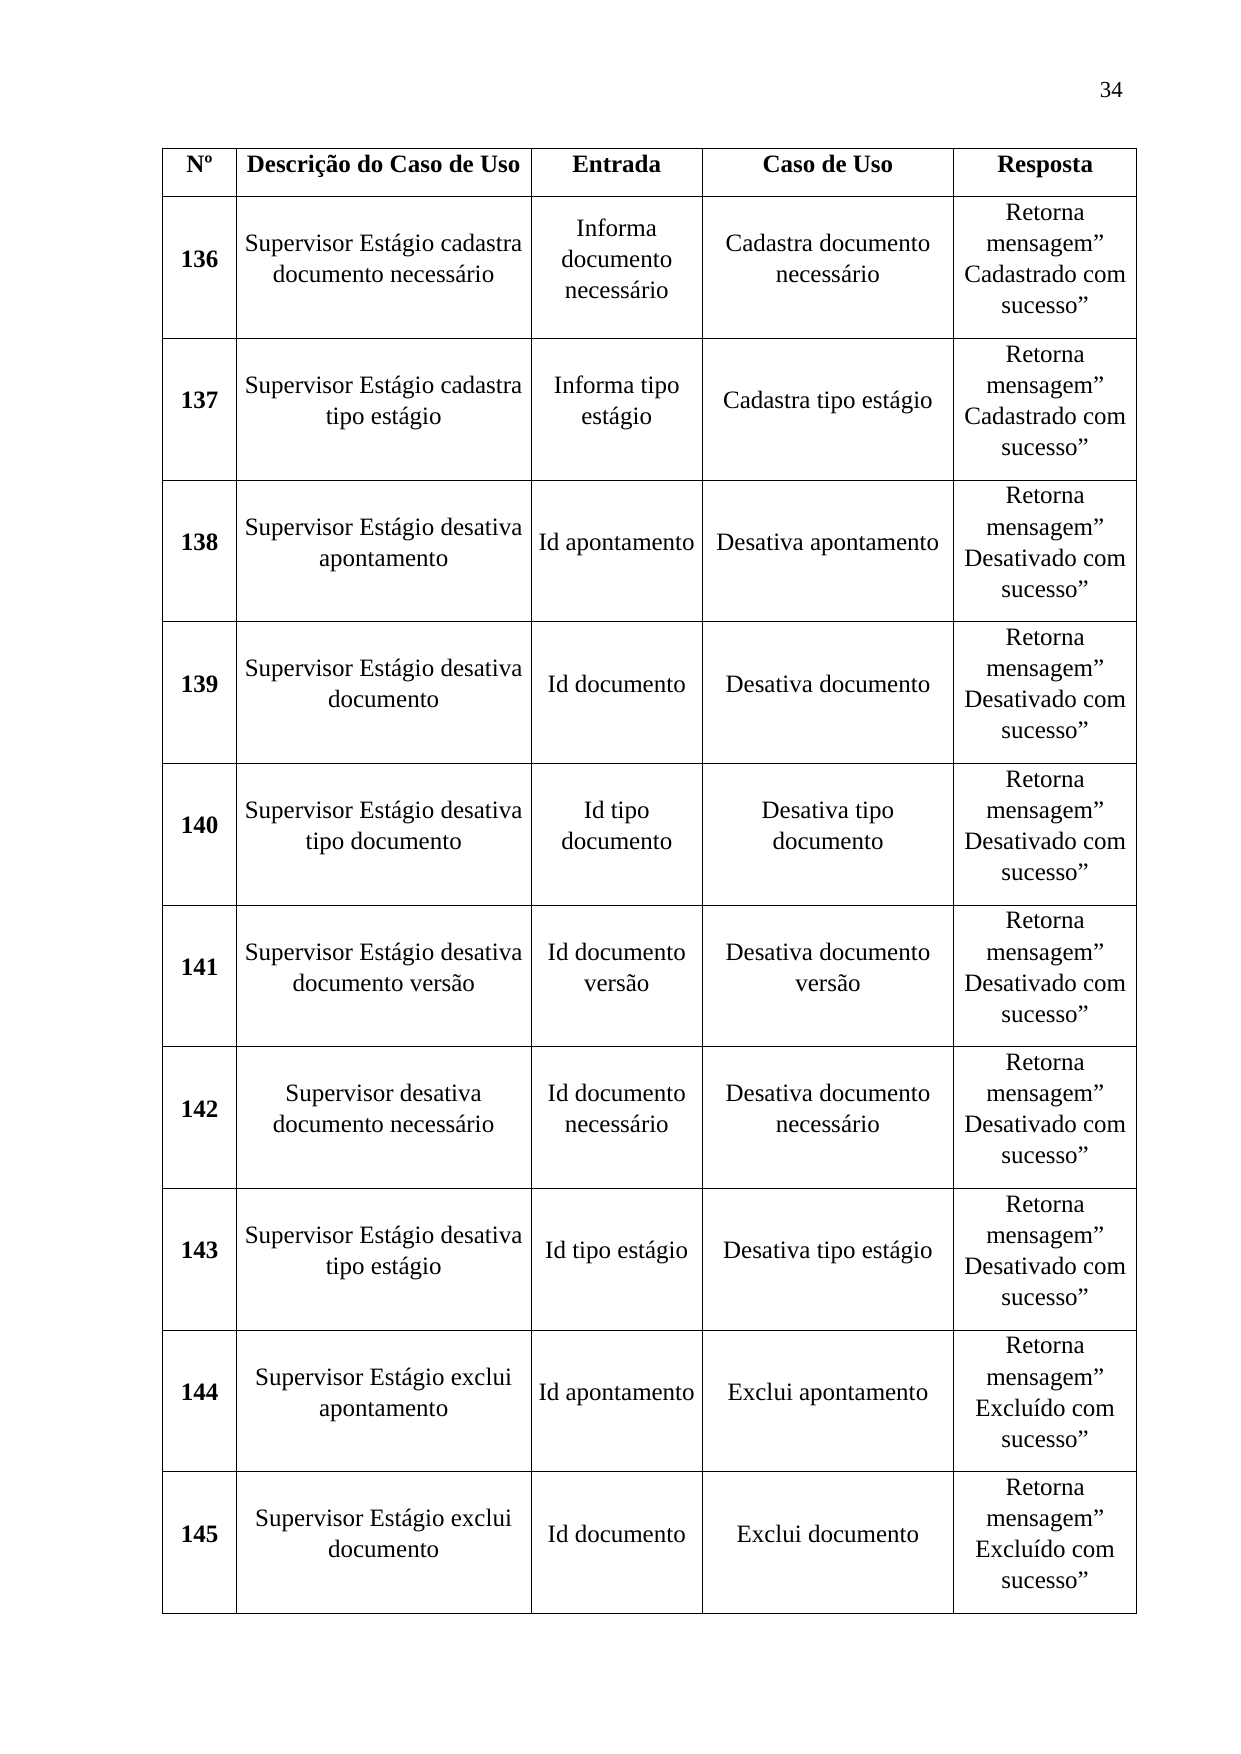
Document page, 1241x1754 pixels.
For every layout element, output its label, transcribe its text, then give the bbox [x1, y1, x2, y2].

table_cell Cadastra documento necessário [703, 197, 953, 338]
table_cell Desativa documento [703, 622, 953, 763]
table_cell Supervisor Estágio desativa apontamento [237, 481, 531, 621]
table_cell Id apontamento [532, 1331, 702, 1471]
table_cell Id tipo estágio [532, 1189, 702, 1329]
table_cell Id apontamento [532, 481, 702, 621]
table_cell Retorna mensagem” Desativado com sucesso” [954, 481, 1136, 621]
table_cell Retorna mensagem” Desativado com sucesso” [954, 622, 1136, 763]
table_cell Retorna mensagem” Desativado com sucesso” [954, 764, 1136, 904]
table_cell Desativa tipo estágio [703, 1189, 953, 1329]
table_header Nº [163, 149, 236, 196]
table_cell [954, 197, 1136, 338]
table_cell Desativa documento versão [703, 906, 953, 1046]
table_cell Cadastra tipo estágio [703, 339, 953, 479]
table_cell Retorna mensagem” Excluído com sucesso” [954, 1331, 1136, 1471]
table_header Resposta [954, 149, 1136, 196]
table_cell 143 [163, 1189, 236, 1329]
table_header Descrição do Caso de Uso [237, 149, 531, 196]
table_cell Id documento versão [532, 906, 702, 1046]
table_cell Exclui apontamento [703, 1331, 953, 1471]
table_cell Informa tipo estágio [532, 339, 702, 479]
table_cell Id documento [532, 622, 702, 763]
table_cell Id documento [532, 1472, 702, 1613]
table_cell Desativa apontamento [703, 481, 953, 621]
table_cell Informa documento necessário [532, 197, 702, 338]
table_cell 141 [163, 906, 236, 1046]
table_cell 144 [163, 1331, 236, 1471]
table_cell Retorna mensagem” Desativado com sucesso” [954, 1047, 1136, 1188]
table_cell Retorna mensagem” Cadastrado com sucesso” [954, 339, 1136, 479]
table_cell 137 [163, 339, 236, 479]
table_cell Supervisor Estágio desativa tipo estágio [237, 1189, 531, 1329]
table_cell 142 [163, 1047, 236, 1188]
table_cell 138 [163, 481, 236, 621]
table_cell Exclui documento [703, 1472, 953, 1613]
table_cell Id tipo documento [532, 764, 702, 904]
table_cell 139 [163, 622, 236, 763]
table_cell Supervisor Estágio exclui documento [237, 1472, 531, 1613]
table_header Entrada [532, 149, 702, 196]
table_cell Retorna mensagem” Desativado com sucesso” [954, 1189, 1136, 1329]
table_cell Supervisor Estágio cadastra documento necessário [237, 197, 531, 338]
table_cell Supervisor Estágio desativa tipo documento [237, 764, 531, 904]
table_cell 140 [163, 764, 236, 904]
table_cell 136 [163, 197, 236, 338]
table_cell Supervisor desativa documento necessário [237, 1047, 531, 1188]
table_header Caso de Uso [703, 149, 953, 196]
table_cell Id documento necessário [532, 1047, 702, 1188]
table_cell Retorna mensagem” Desativado com sucesso” [954, 906, 1136, 1046]
table_cell Supervisor Estágio desativa documento versão [237, 906, 531, 1046]
table_cell 145 [163, 1472, 236, 1613]
table_cell Supervisor Estágio exclui apontamento [237, 1331, 531, 1471]
table_cell Desativa tipo documento [703, 764, 953, 904]
table_cell Supervisor Estágio cadastra tipo estágio [237, 339, 531, 479]
table_cell Supervisor Estágio desativa documento [237, 622, 531, 763]
table_cell Retorna mensagem” Excluído com sucesso” [954, 1472, 1136, 1613]
table_cell Desativa documento necessário [703, 1047, 953, 1188]
